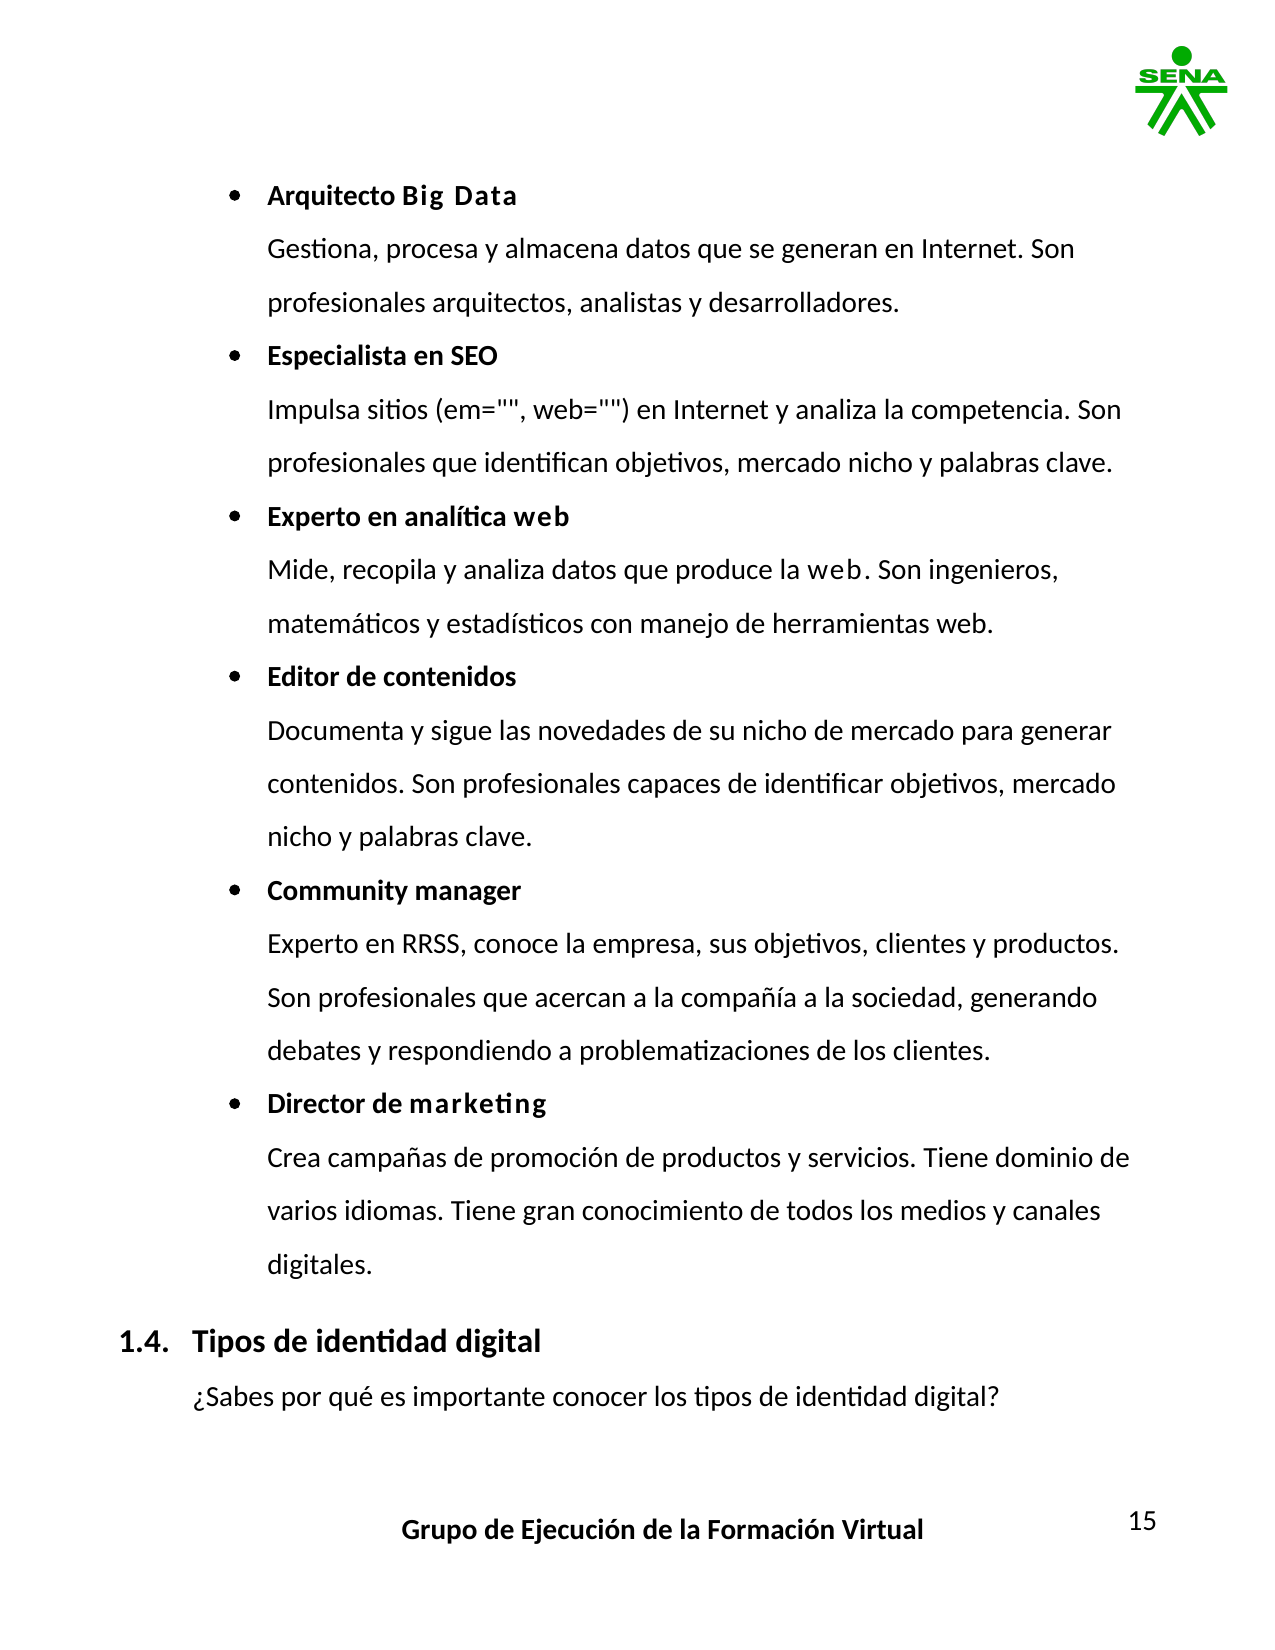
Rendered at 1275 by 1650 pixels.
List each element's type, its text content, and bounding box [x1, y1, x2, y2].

list Crea campañas de promoción de productos y servicios. Tiene dominio de varios idiomas. Tiene gran conocimiento de todos los medios y canales digitales. [267, 1139, 1157, 1282]
list Arquitecto Big Data [229, 177, 1157, 213]
list Impulsa sitios (em="", web="") en Internet y analiza la competencia. Son profesionales que identifican objetivos, mercado nicho y palabras clave. [267, 391, 1157, 480]
subtitle Tipos de identidad digital [118, 1320, 1157, 1361]
list Mide, recopila y analiza datos que produce la web. Son ingenieros, matemáticos y estadísticos con manejo de herramientas web. [267, 551, 1157, 640]
list Documenta y sigue las novedades de su nicho de mercado para generar contenidos. Son profesionales capaces de identificar objetivos, mercado nicho y palabras clave. [267, 712, 1157, 854]
list Community manager [229, 872, 1157, 907]
text ¿Sabes por qué es importante conocer los tipos de identidad digital? [118, 1378, 1157, 1413]
picture [1135, 46, 1228, 136]
list Especialista en SEO [229, 337, 1157, 373]
list Gestiona, procesa y almacena datos que se generan en Internet. Son profesionales arquitectos, analistas y desarrolladores. [267, 231, 1157, 320]
list Editor de contenidos [229, 658, 1157, 694]
list Experto en RRSS, conoce la empresa, sus objetivos, clientes y productos. Son profesionales que acercan a la compañía a la sociedad, generando debates y respondiendo a problematizaciones de los clientes. [267, 925, 1157, 1068]
list Experto en analítica web [229, 498, 1157, 533]
list Director de marketing [229, 1086, 1157, 1121]
